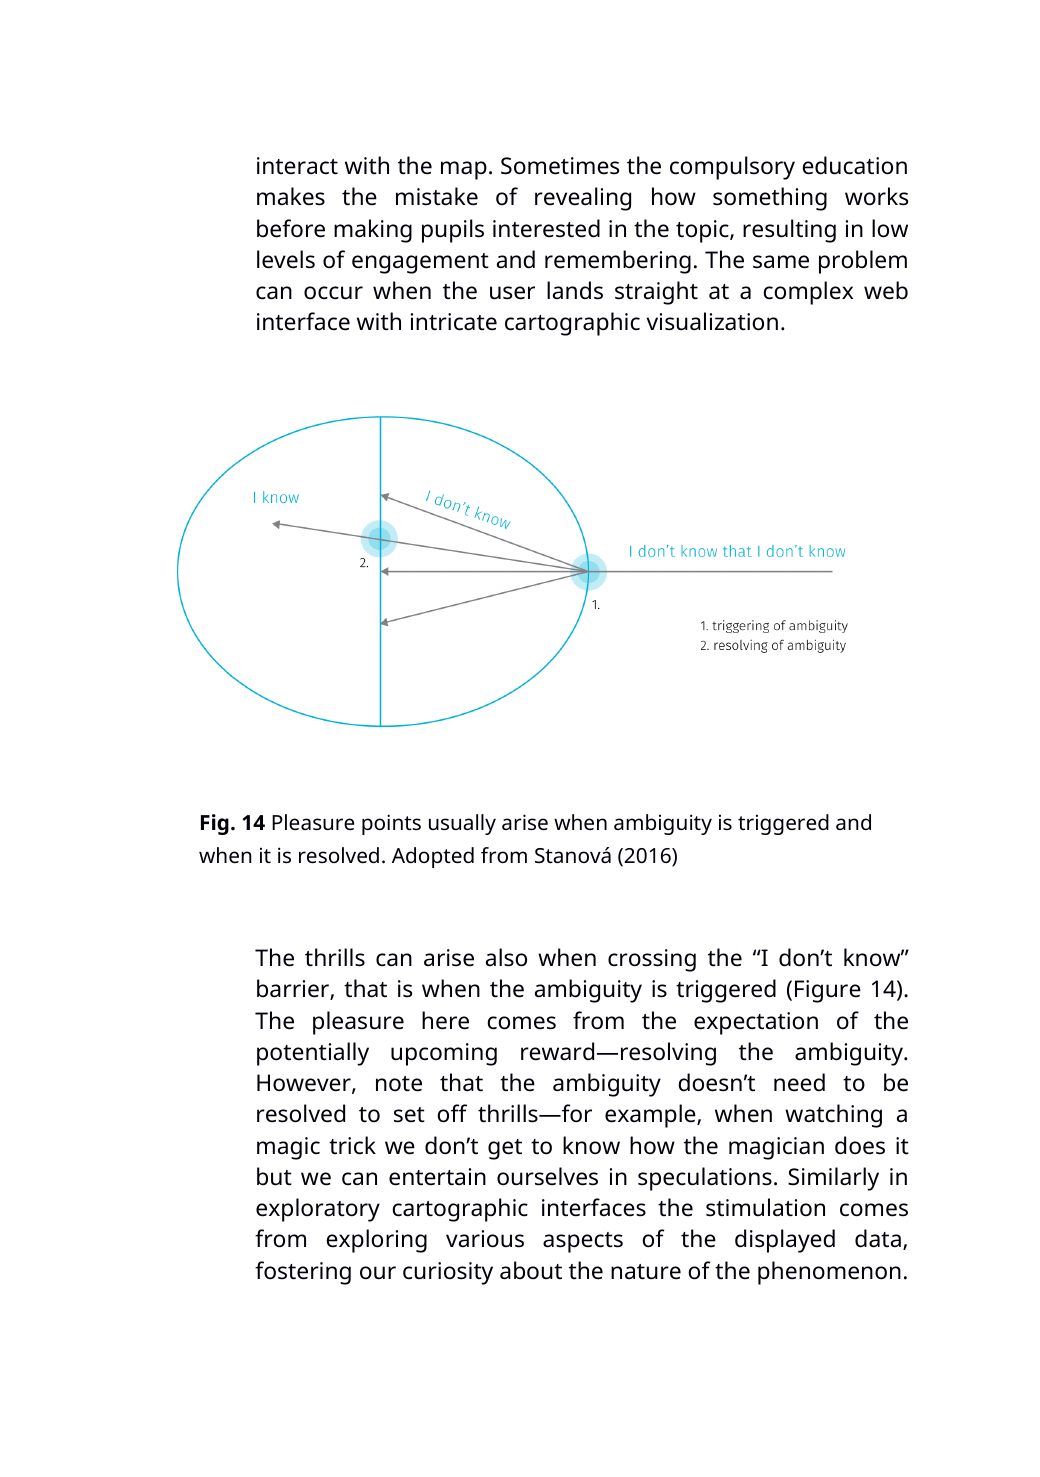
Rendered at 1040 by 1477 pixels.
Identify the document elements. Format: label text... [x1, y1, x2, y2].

text Fig. 14 Pleasure points usually arise when ambiguity is triggered and when it is resolved. Adopted from Stanová (2016) [199, 786, 910, 869]
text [255, 150, 910, 337]
picture [55, 356, 1040, 786]
text The thrills can arise also when crossing the “I don’t know” barrier, that is when the ambiguity is triggered (Figure 14). The pleasure here comes from the expectation of the potentially upcoming reward—resolving the ambiguity. However, note that the ambiguity doesn’t need to be resolved to set off thrills—for example, when watching a magic trick we don’t get to know how the magician does it but we can entertain ourselves in speculations. Similarly in exploratory cartographic interfaces the stimulation comes from exploring various aspects of the displayed data, fostering our curiosity about the nature of the phenomenon. [255, 942, 910, 1286]
